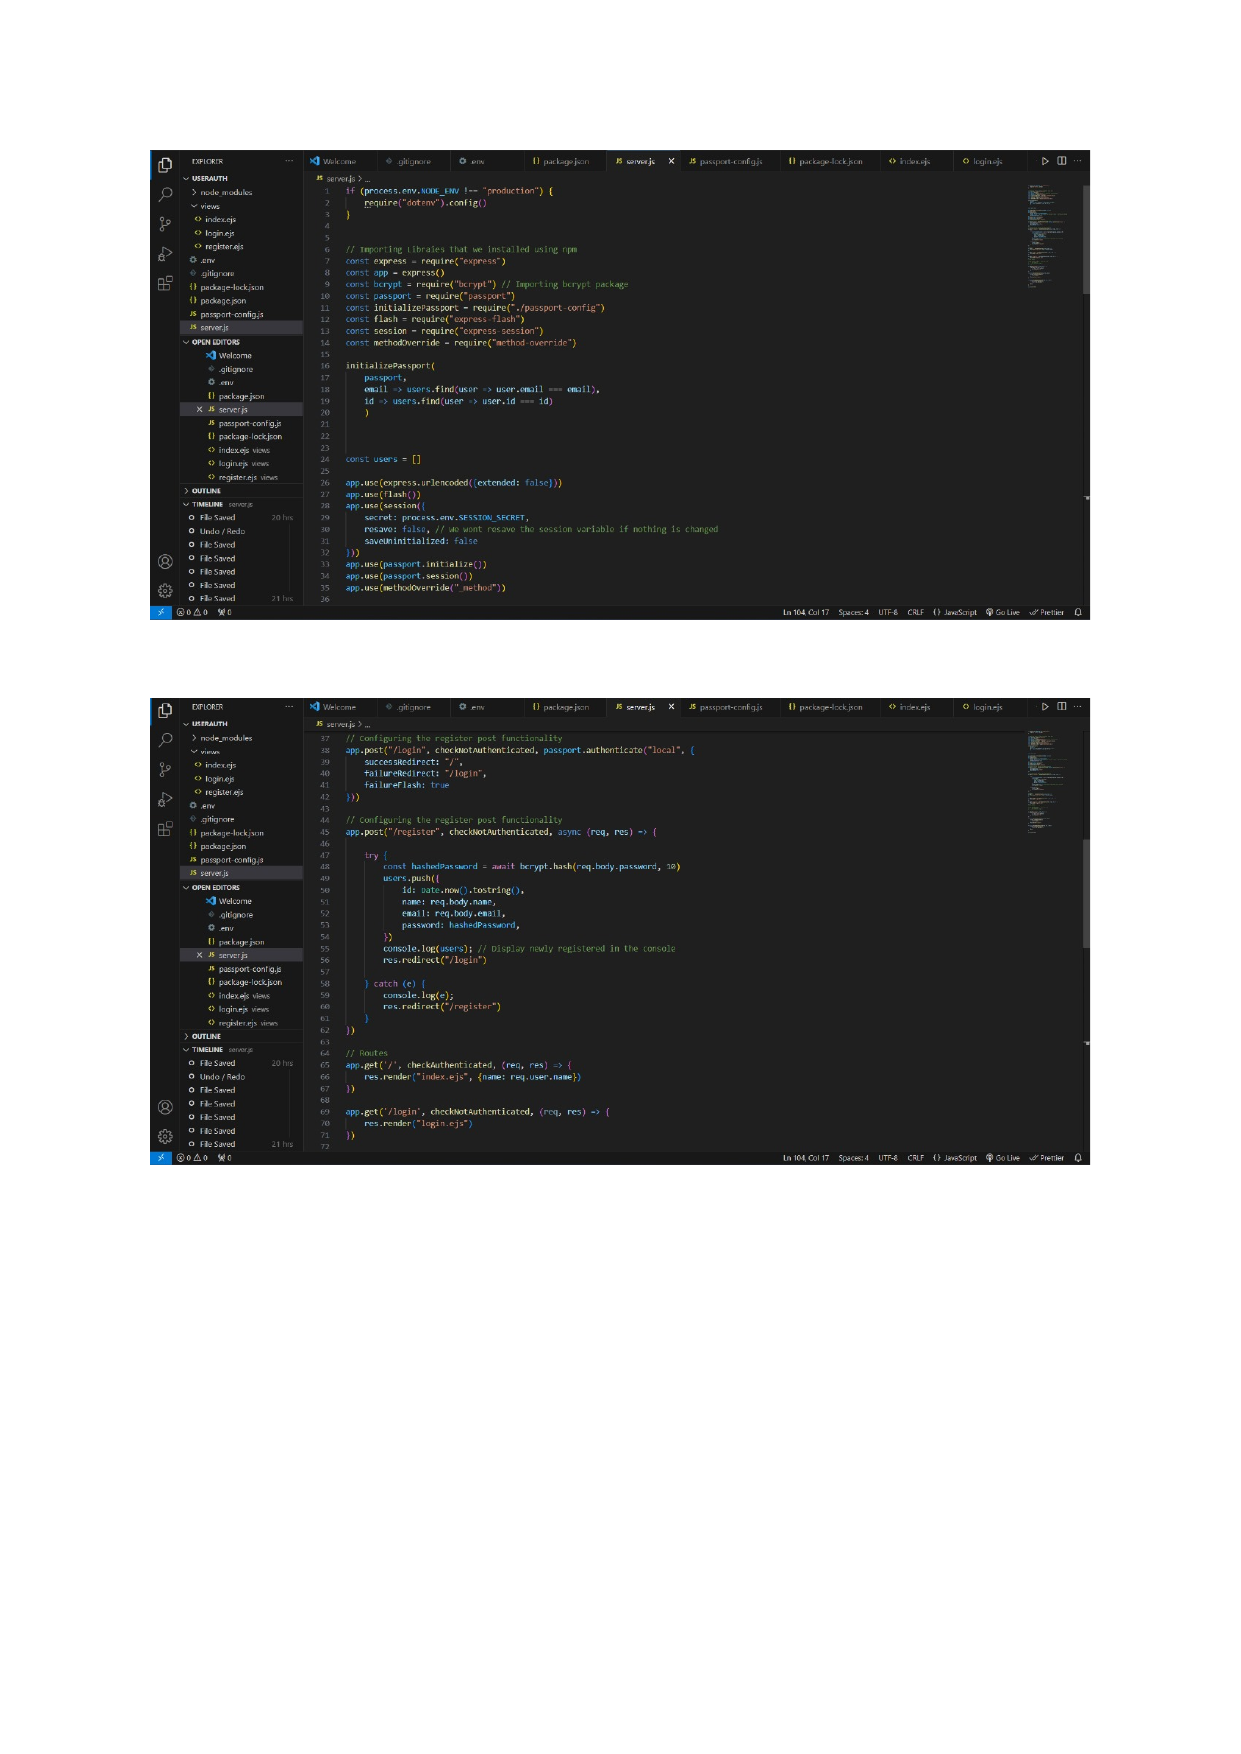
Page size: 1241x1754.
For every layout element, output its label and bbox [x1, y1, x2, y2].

picture [150, 150, 1091, 620]
picture [150, 698, 1091, 1165]
